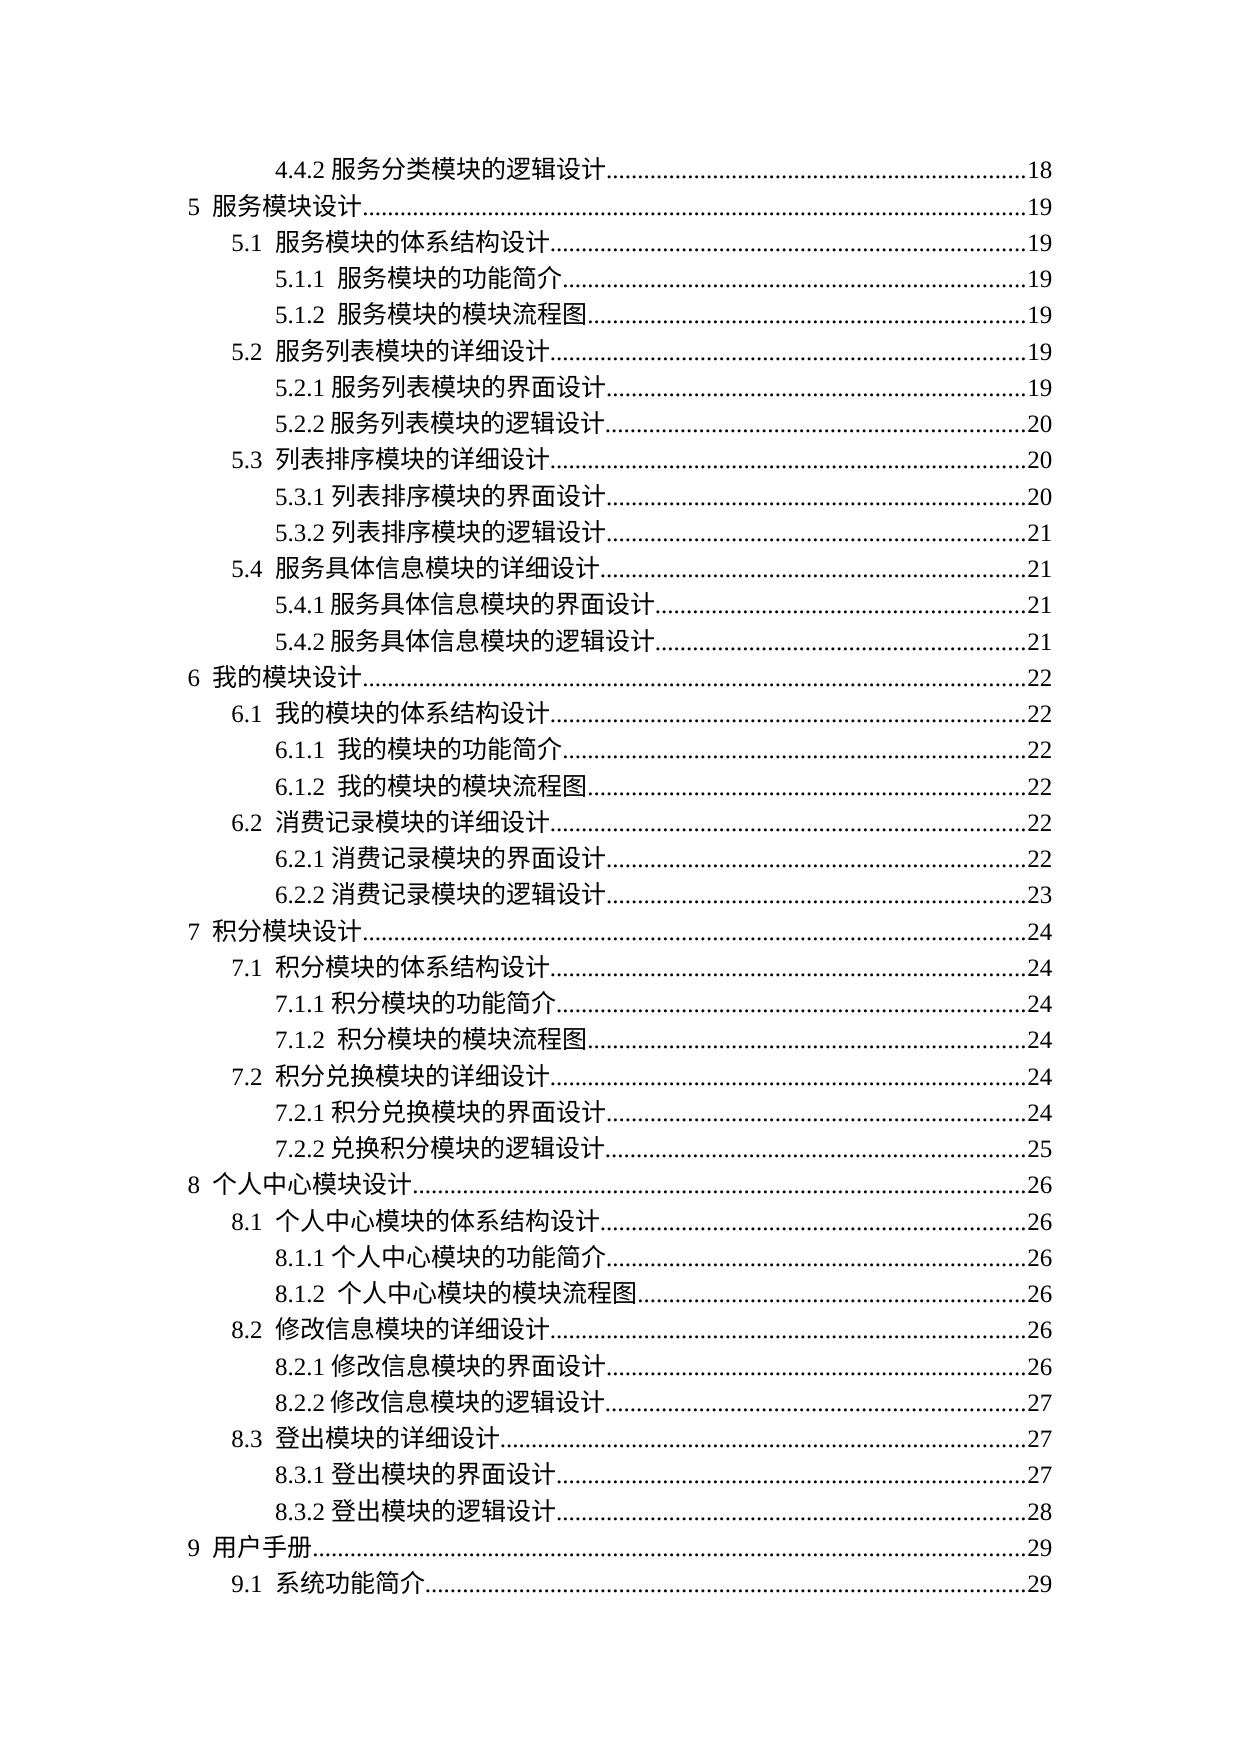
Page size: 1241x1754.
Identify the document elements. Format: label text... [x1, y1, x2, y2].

text 8.1.1 个人中心模块的功能简介 26 [275, 1237, 1053, 1274]
text 7.1 积分模块的体系结构设计 24 [231, 947, 1053, 984]
text 6.2.2 消费记录模块的逻辑设计 23 [275, 875, 1053, 911]
text 9.1 系统功能简介 29 [231, 1564, 1053, 1600]
text 5.3.2 列表排序模块的逻辑设计 21 [275, 512, 1053, 549]
text 6.1.1 我的模块的功能简介 22 [275, 730, 1053, 766]
text 5.4.1服务具体信息模块的界面设计 21 [275, 585, 1053, 621]
text 5.3.1 列表排序模块的界面设计 20 [275, 476, 1053, 512]
text 5.2.1 服务列表模块的界面设计 19 [275, 367, 1053, 404]
text 8.3 登出模块的详细设计 27 [231, 1419, 1053, 1455]
text 4.4.2 服务分类模块的逻辑设计 18 [275, 150, 1053, 186]
text 7.2 积分兑换模块的详细设计 24 [231, 1056, 1053, 1092]
text 6 我的模块设计 22 [187, 657, 1053, 694]
text 8.2 修改信息模块的详细设计 26 [231, 1310, 1053, 1346]
text 5.1.2 服务模块的模块流程图 19 [275, 295, 1053, 331]
text 6.2.1 消费记录模块的界面设计 22 [275, 839, 1053, 875]
text 9 用户手册 29 [187, 1527, 1053, 1564]
text 5.2.2服务列表模块的逻辑设计 20 [275, 404, 1053, 440]
text 5.4.2服务具体信息模块的逻辑设计 21 [275, 621, 1053, 657]
text 7.1.2 积分模块的模块流程图 24 [275, 1020, 1053, 1056]
text 7.1.1 积分模块的功能简介 24 [275, 984, 1053, 1020]
text 5.1 服务模块的体系结构设计 19 [231, 222, 1053, 259]
text 8.2.1 修改信息模块的界面设计 26 [275, 1346, 1053, 1382]
text 8.3.2 登出模块的逻辑设计 28 [275, 1491, 1053, 1527]
text 6.1.2 我的模块的模块流程图 22 [275, 766, 1053, 802]
text 7 积分模块设计 24 [187, 911, 1053, 947]
text 8.2.2修改信息模块的逻辑设计 27 [275, 1382, 1053, 1419]
text 8.1.2 个人中心模块的模块流程图 26 [275, 1274, 1053, 1310]
text 6.1 我的模块的体系结构设计 22 [231, 694, 1053, 730]
text 8.1 个人中心模块的体系结构设计 26 [231, 1201, 1053, 1237]
text 7.2.2兑换积分模块的逻辑设计 25 [275, 1129, 1053, 1165]
text 7.2.1 积分兑换模块的界面设计 24 [275, 1092, 1053, 1129]
text 5.4 服务具体信息模块的详细设计 21 [231, 549, 1053, 585]
text 5 服务模块设计 19 [187, 186, 1053, 222]
text 5.3 列表排序模块的详细设计 20 [231, 440, 1053, 476]
text 8.3.1 登出模块的界面设计 27 [275, 1455, 1053, 1491]
text 6.2 消费记录模块的详细设计 22 [231, 802, 1053, 839]
text 5.1.1 服务模块的功能简介 19 [275, 259, 1053, 295]
text 5.2 服务列表模块的详细设计 19 [231, 331, 1053, 367]
text 8 个人中心模块设计 26 [187, 1165, 1053, 1201]
